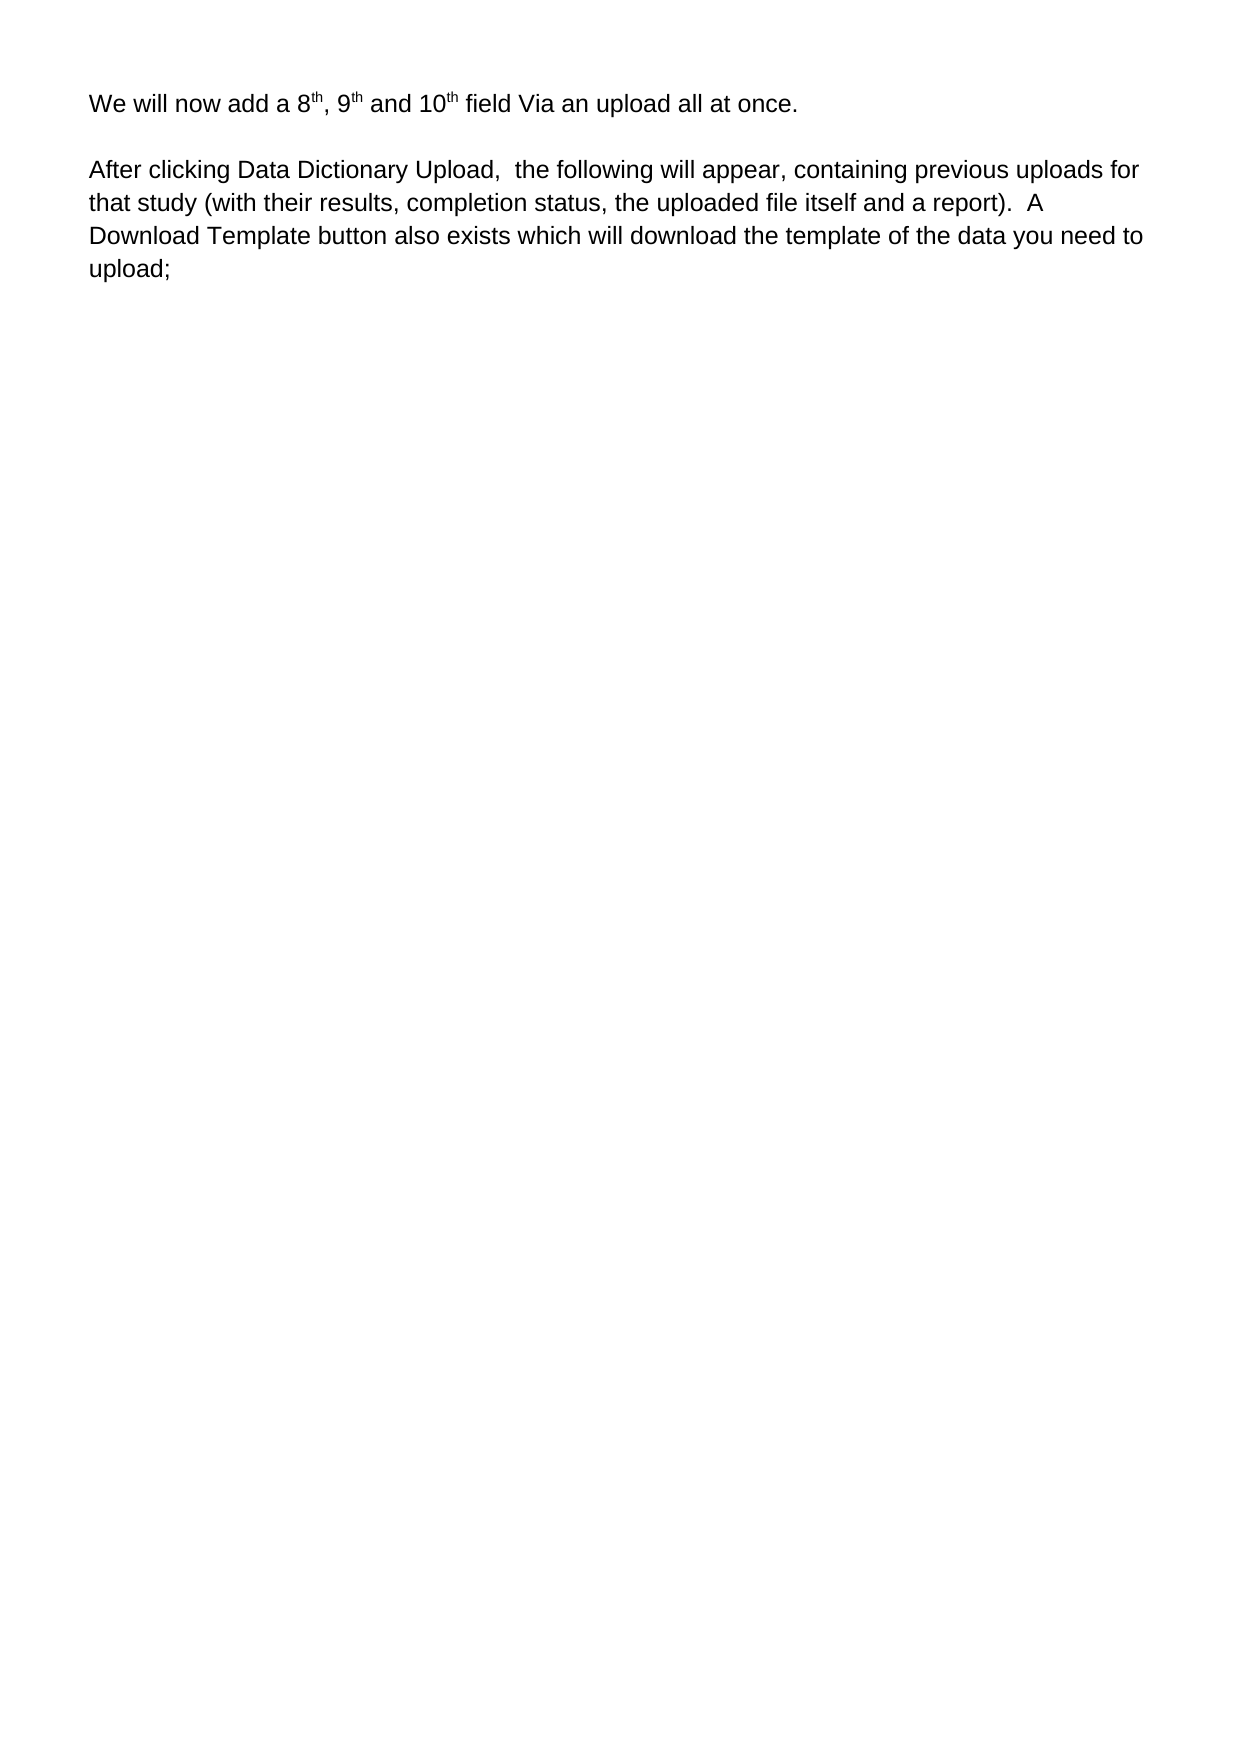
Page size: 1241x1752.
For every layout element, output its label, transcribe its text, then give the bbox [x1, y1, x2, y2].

text We will now add a 8th, 9th and 10th field Via an upload all at once. [89, 89, 1152, 117]
text After clicking Data Dictionary Upload, the following will appear, containing previous uploads for that study (with their results, completion status, the uploaded file itself and a report). A Download Template button also exists which will download the template of the data you need to upload; [89, 155, 1152, 282]
